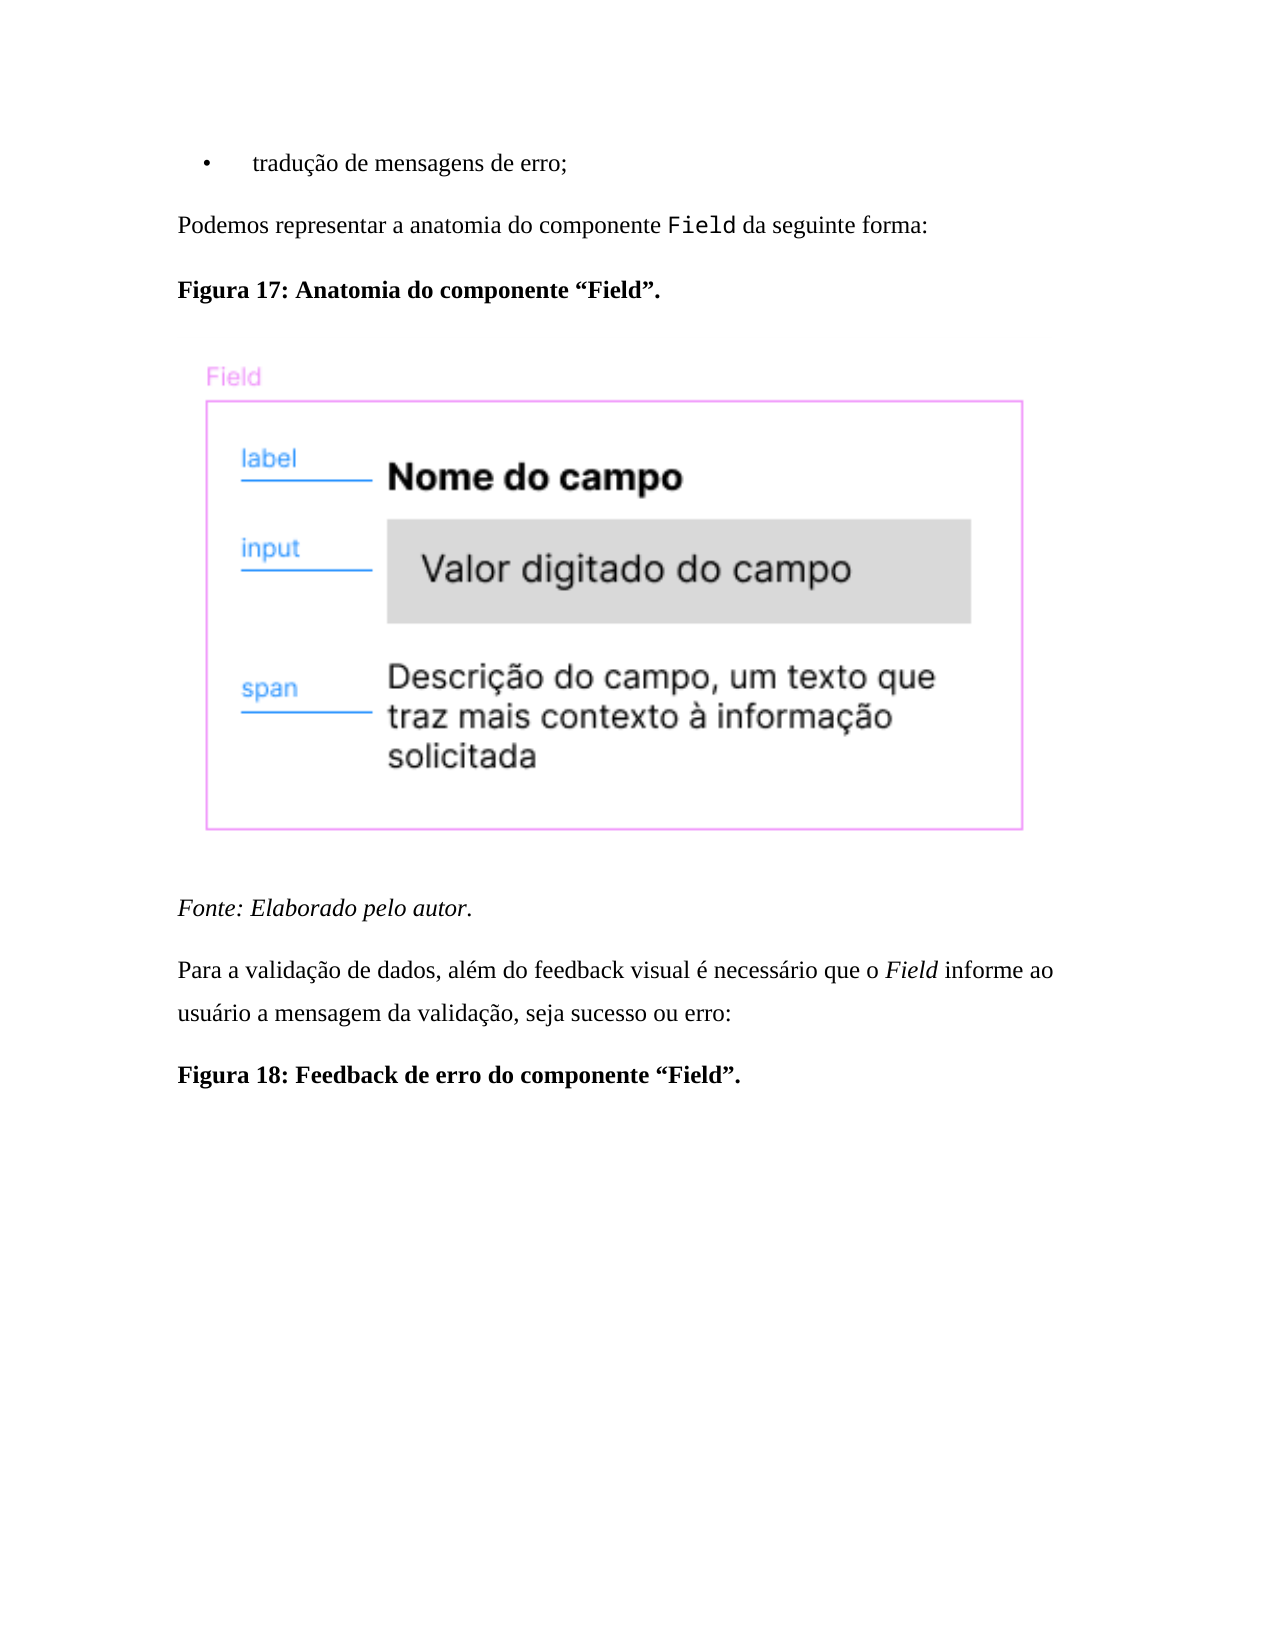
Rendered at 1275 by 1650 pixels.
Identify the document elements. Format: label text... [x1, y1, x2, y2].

text Figura 17: Anatomia do componente “Field”. [177, 275, 1098, 304]
list tradução de mensagens de erro; [202, 148, 1098, 176]
text Para a validação de dados, além do feedback visual é necessário que o Field informe ao usuário a mensagem da validação, seja sucesso ou erro: [177, 955, 1098, 1027]
text Figura 18: Feedback de erro do componente “Field”. [177, 1060, 1098, 1089]
text Podemos representar a anatomia do componente Field da seguinte forma: [177, 209, 1098, 241]
picture [177, 337, 1053, 858]
text Fonte: Elaborado pelo autor. [177, 893, 1098, 922]
